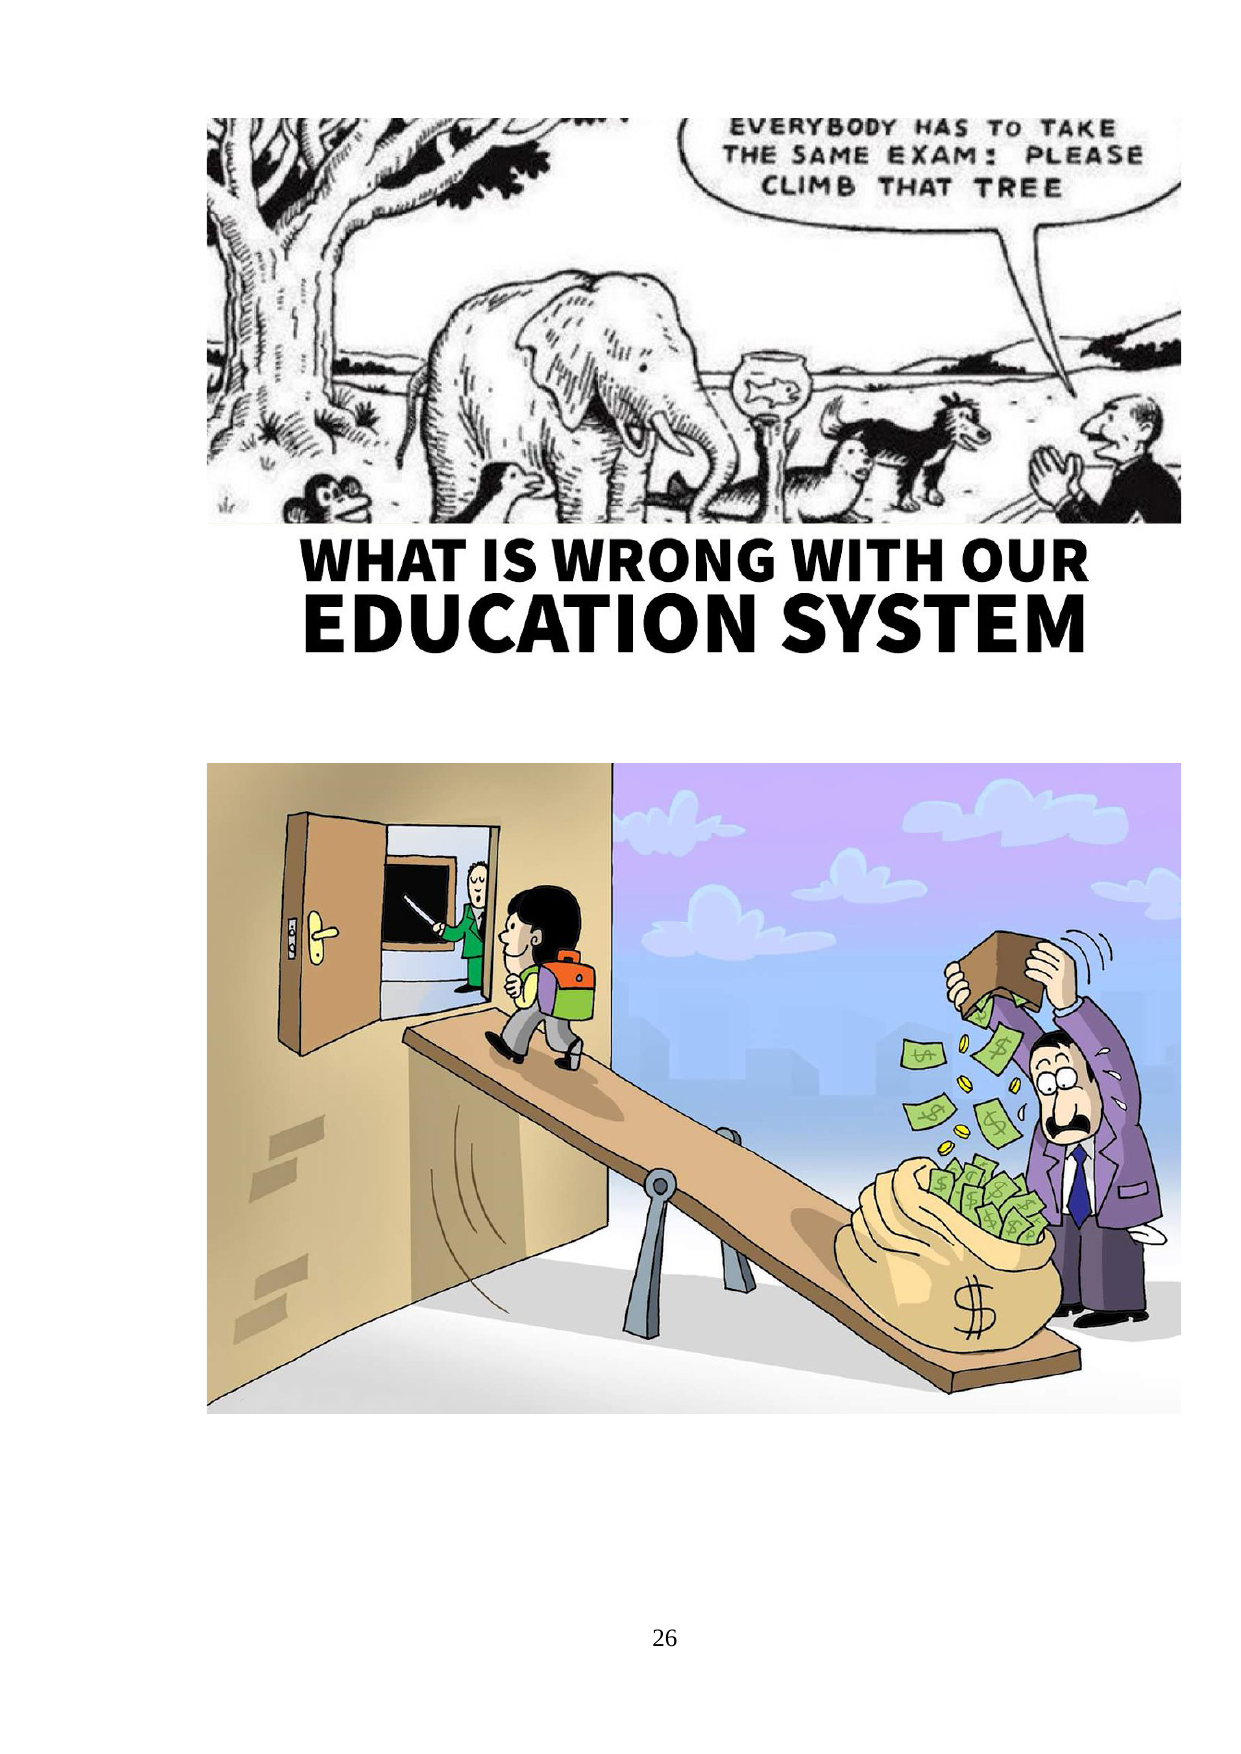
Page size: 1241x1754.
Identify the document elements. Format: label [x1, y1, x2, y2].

picture [206, 763, 1182, 1414]
picture [206, 118, 1182, 667]
